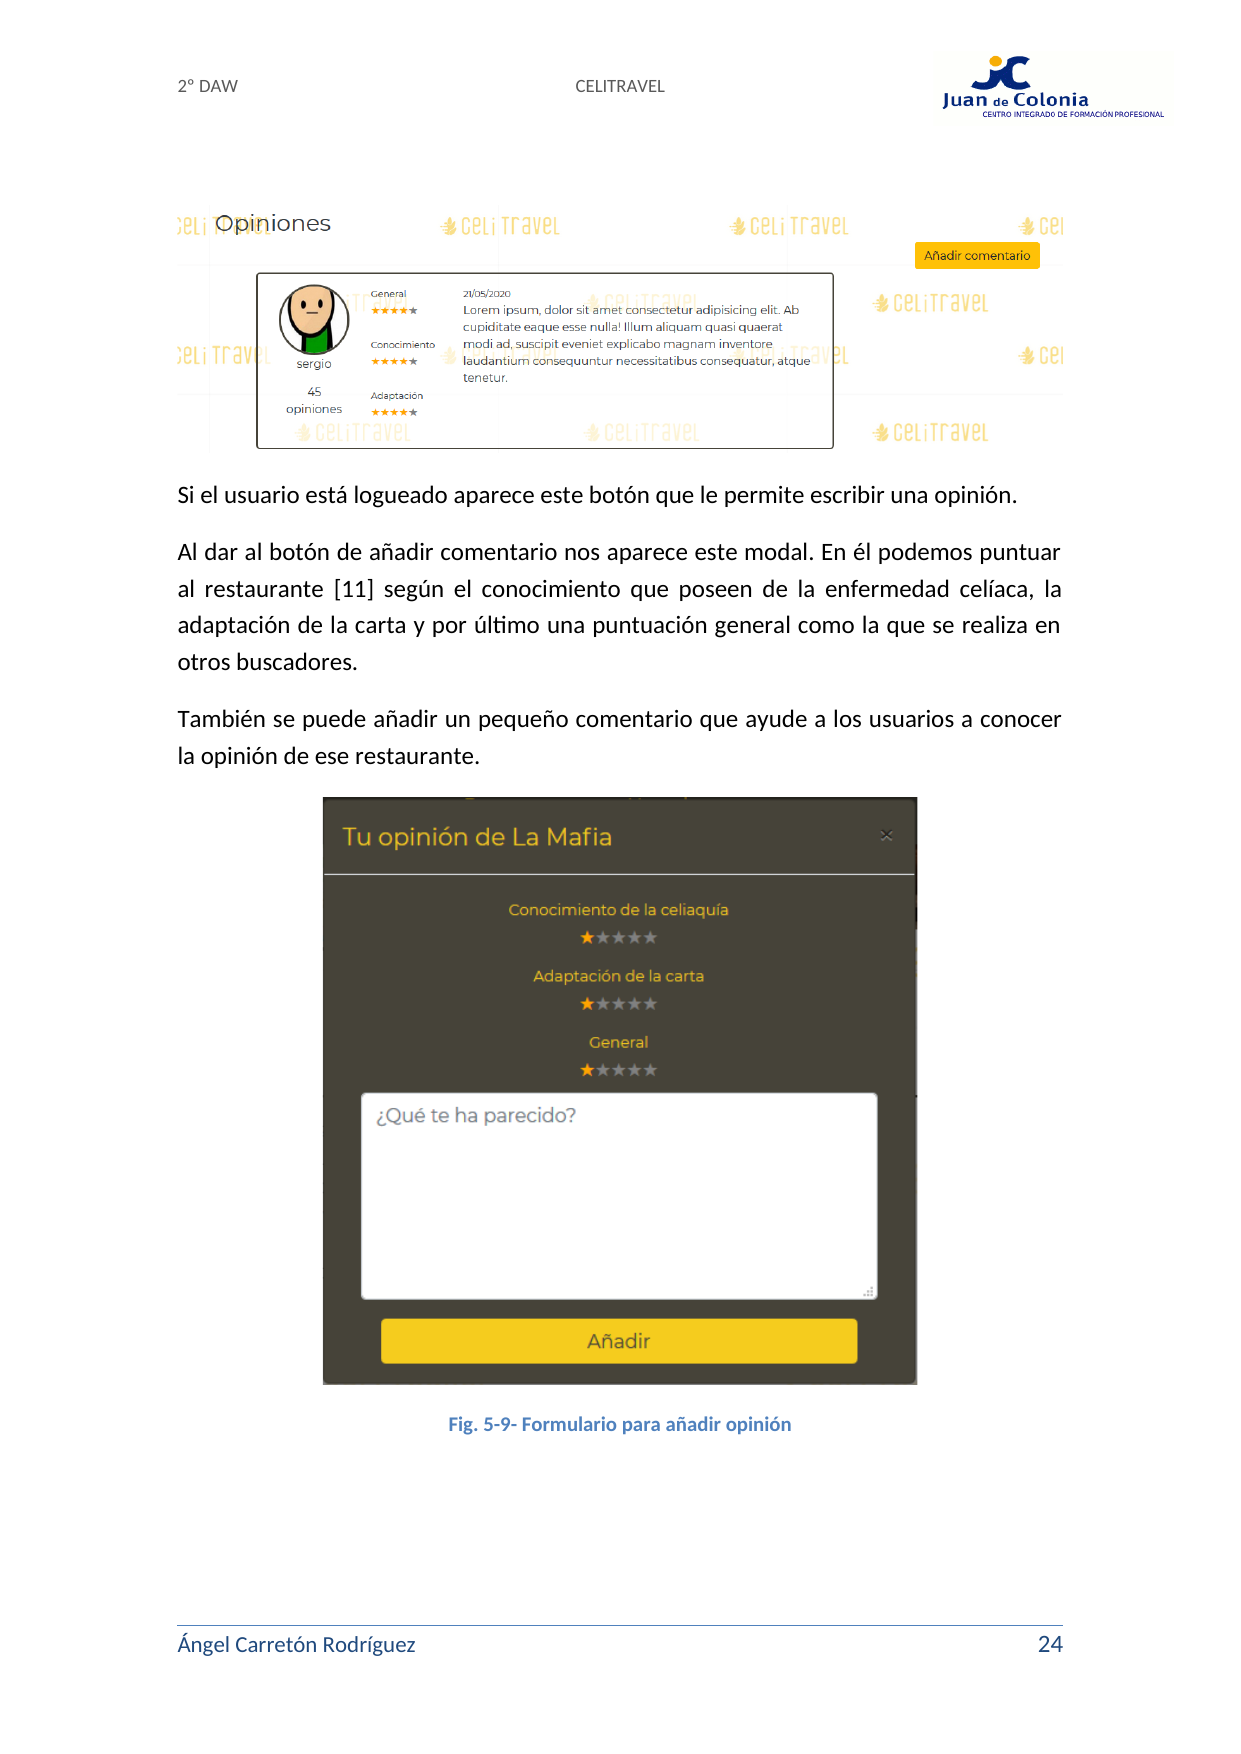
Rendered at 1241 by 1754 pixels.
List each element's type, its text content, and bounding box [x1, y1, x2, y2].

text También se puede añadir un pequeño comentario que ayude a los usuarios a conocer la opinión de ese restaurante. [177, 703, 1063, 770]
picture [322, 797, 918, 1385]
text Al dar al botón de añadir comentario nos aparece este modal. En él podemos puntuar al restaurante según el conocimiento que poseen de la enfermedad celíaca, la adaptación de la carta y por último una puntuación general como la que se realiza en otros buscadores. [177, 536, 1063, 676]
picture [177, 205, 1063, 453]
text Si el usuario está logueado aparece este botón que le permite escribir una opinión. [177, 479, 1063, 509]
picture [933, 51, 1175, 126]
